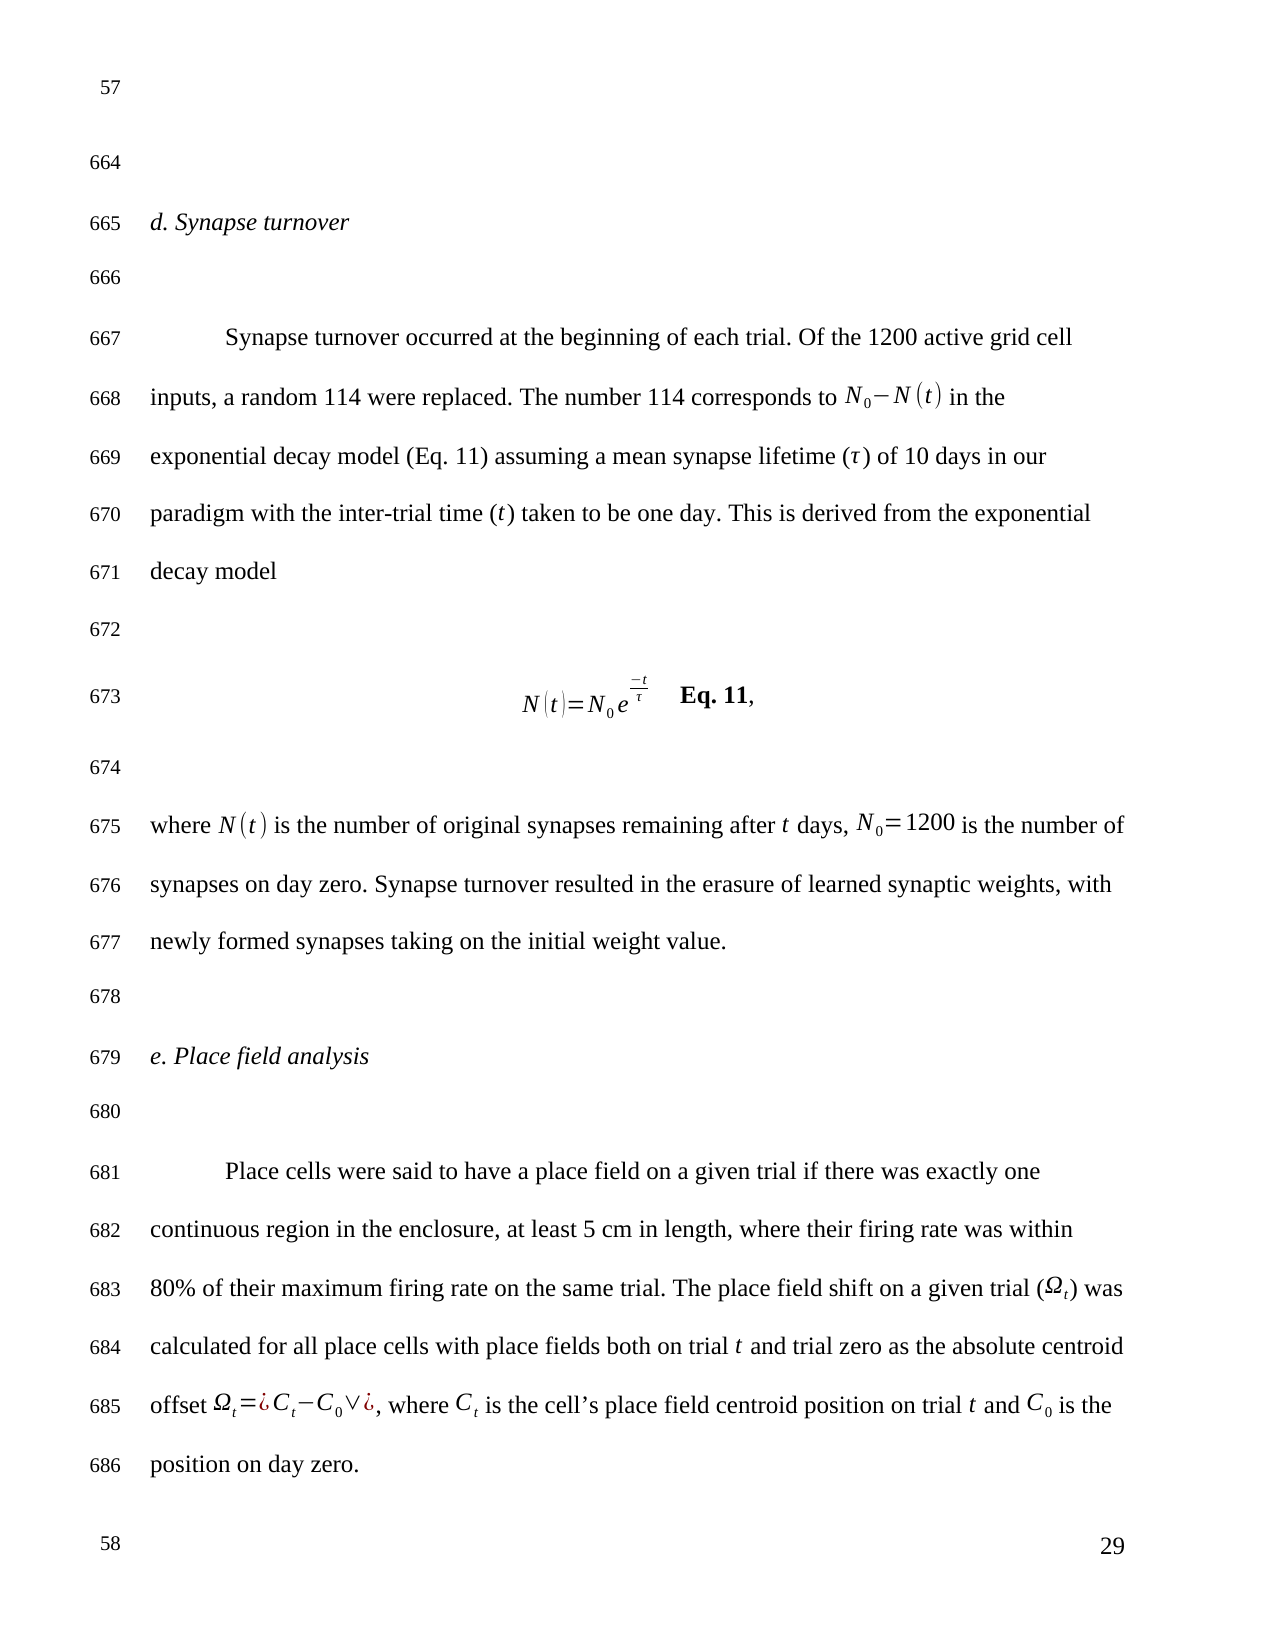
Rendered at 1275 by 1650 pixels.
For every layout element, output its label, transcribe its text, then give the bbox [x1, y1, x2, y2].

text Synapse turnover occurred at the beginning of each trial. Of the 1200 active grid cell inputs, a random 114 were replaced. The number 114 corresponds to in the exponential decay model (Eq. 11) assuming a mean synapse lifetime () of 10 days in our paradigm with the inter-trial time () taken to be one day. This is derived from the exponential decay model [150, 322, 1125, 584]
text where is the number of original synapses remaining after days, is the number of synapses on day zero. Synapse turnover resulted in the erasure of learned synaptic weights, with newly formed synapses taking on the initial weight value. [150, 809, 1125, 955]
text Place cells were said to have a place field on a given trial if there was exactly one continuous region in the enclosure, at least 5 cm in length, where their firing rate was within 80% of their maximum firing rate on the same trial. The place field shift on a given trial () was calculated for all place cells with place fields both on trial and trial zero as the absolute centroid offset , where is the cell’s place field centroid position on trial and is the position on day zero. [150, 1156, 1125, 1478]
text e. Place field analysis [150, 1041, 1125, 1070]
text Eq. 11, [150, 671, 1125, 722]
text d. Synapse turnover [150, 207, 1125, 236]
